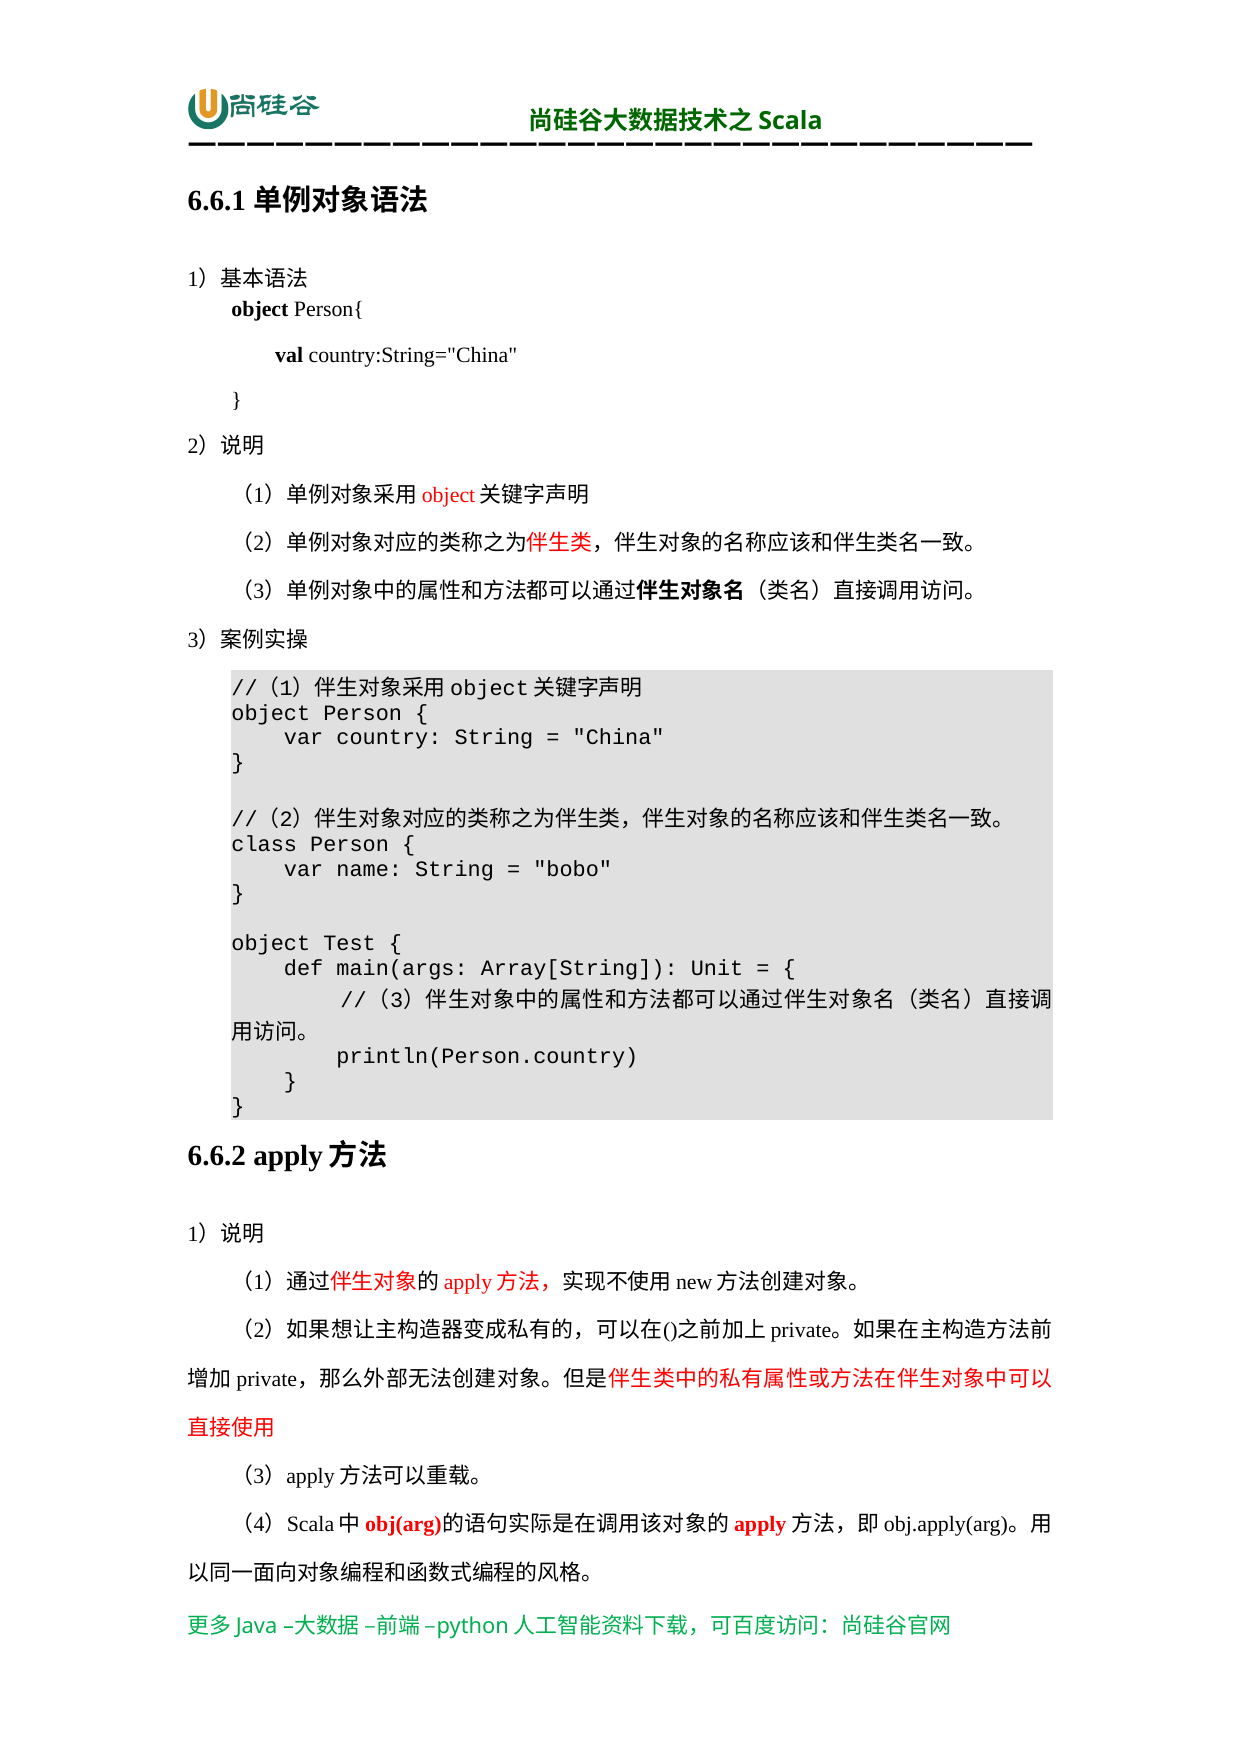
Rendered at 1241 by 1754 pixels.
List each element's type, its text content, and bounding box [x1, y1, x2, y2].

text } [231, 882, 1053, 907]
text 2）说明 [187, 428, 1053, 461]
text } [231, 1095, 1053, 1120]
subtitle 6.6.2 apply方法 [187, 1120, 1053, 1185]
subtitle 6.6.1 单例对象语法 [187, 165, 1053, 230]
text （1）单例对象采用object关键字声明 [187, 476, 1053, 509]
text //（2）伴生对象对应的类称之为伴生类，伴生对象的名称应该和伴生类名一致。 [231, 801, 1053, 833]
text } [231, 1070, 1053, 1095]
text var country: String = "China" [231, 727, 1053, 751]
text class Person { [231, 833, 1053, 858]
text //（3）伴生对象中的属性和方法都可以通过伴生对象名（类名）直接调用访问。 [231, 982, 1053, 1045]
text object Person { [231, 702, 1053, 727]
text （1）通过伴生对象的apply方法，实现不使用new方法创建对象。 [187, 1263, 1053, 1296]
text 3）案例实操 [187, 621, 1053, 654]
text def main(args: Array[String]): Unit = { [231, 957, 1053, 982]
text val country:String="China" [187, 338, 1053, 370]
text } [231, 751, 1053, 776]
text （4）Scala中obj(arg)的语句实际是在调用该对象的apply方法，即obj.apply(arg)。用以同一面向对象编程和函数式编程的风格。 [187, 1506, 1053, 1587]
text println(Person.country) [231, 1045, 1053, 1070]
text } [187, 383, 1053, 416]
text （2）如果想让主构造器变成私有的，可以在()之前加上private。如果在主构造方法前增加private，那么外部无法创建对象。但是伴生类中的私有属性或方法在伴生对象中可以直接使用 [187, 1312, 1053, 1442]
text （2）单例对象对应的类称之为伴生类，伴生对象的名称应该和伴生类名一致。 [187, 525, 1053, 557]
text object Person{ [187, 293, 1053, 325]
text （3）apply方法可以重载。 [187, 1458, 1053, 1490]
text 1）说明 [187, 1215, 1053, 1248]
text //（1）伴生对象采用object关键字声明 [231, 670, 1053, 702]
text （3）单例对象中的属性和方法都可以通过伴生对象名（类名）直接调用访问。 [187, 573, 1053, 606]
text var name: String = "bobo" [231, 858, 1053, 882]
picture [187, 88, 321, 130]
text 1）基本语法 [187, 260, 1053, 293]
text object Test { [231, 932, 1053, 957]
